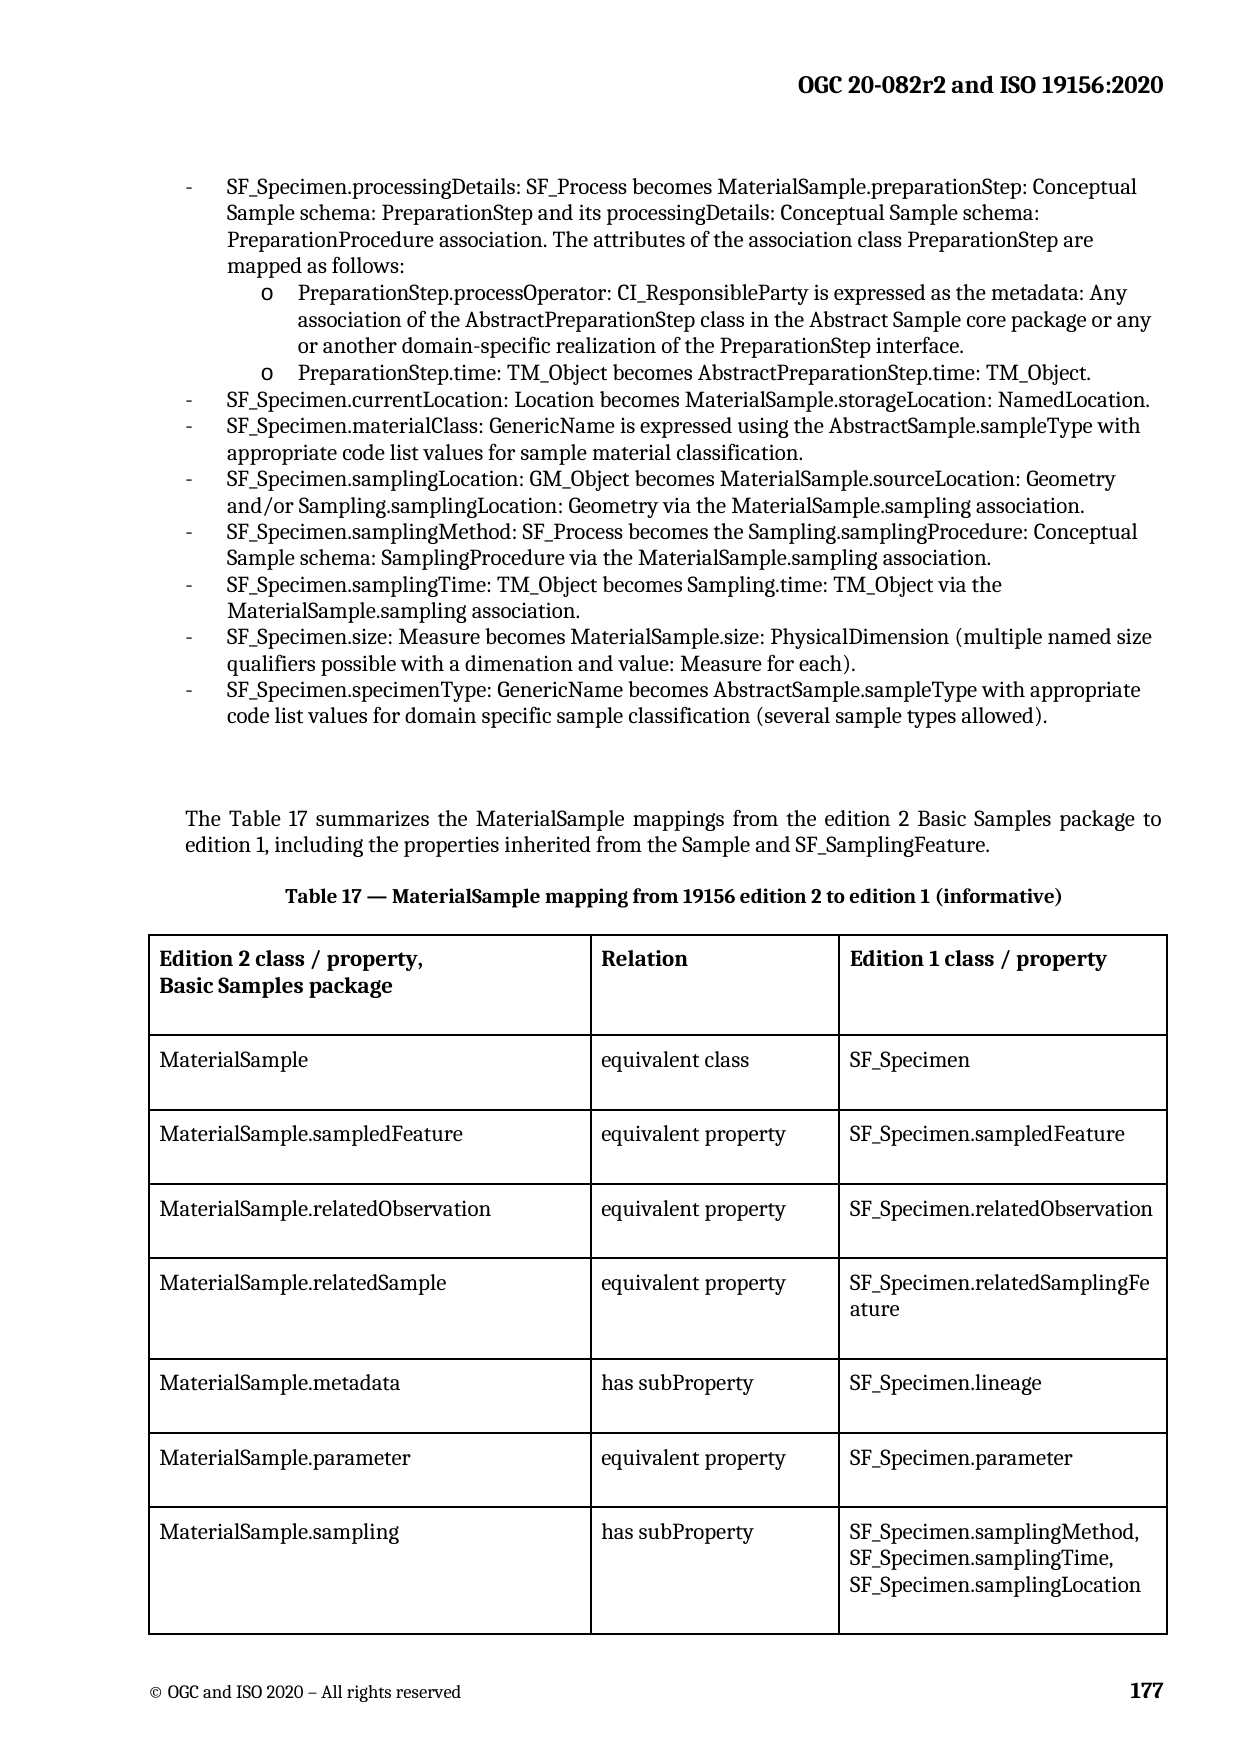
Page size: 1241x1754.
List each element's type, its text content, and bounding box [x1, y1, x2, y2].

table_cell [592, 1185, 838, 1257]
list SF_Specimen.samplingTime: TM_Object becomes Sampling.time: TM_Object via the MaterialSample.sampling association. [185, 571, 1163, 624]
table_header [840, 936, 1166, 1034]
list SF_Specimen.size: Measure becomes MaterialSample.size: PhysicalDimension (multiple named size qualifiers possible with a dimenation and value: Measure for each). [185, 624, 1163, 677]
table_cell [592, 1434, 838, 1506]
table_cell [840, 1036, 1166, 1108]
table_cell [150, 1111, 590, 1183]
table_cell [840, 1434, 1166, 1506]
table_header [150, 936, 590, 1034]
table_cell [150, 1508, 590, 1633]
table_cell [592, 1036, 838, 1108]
list SF_Specimen.currentLocation: Location becomes MaterialSample.storageLocation: NamedLocation. [185, 387, 1163, 413]
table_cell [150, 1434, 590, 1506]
list PreparationStep.processOperator: CI_ResponsibleParty is expressed as the metadata: Any association of the AbstractPreparationStep class in the Abstract Sample core package or any or another domain-specific realization of the PreparationStep interface. [260, 279, 1163, 359]
list SF_Specimen.samplingLocation: GM_Object becomes MaterialSample.sourceLocation: Geometry and/or Sampling.samplingLocation: Geometry via the MaterialSample.sampling association. [185, 466, 1163, 519]
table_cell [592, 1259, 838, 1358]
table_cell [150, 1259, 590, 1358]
list SF_Specimen.specimenType: GenericName becomes AbstractSample.sampleType with appropriate code list values for domain specific sample classification (several sample types allowed). [185, 677, 1163, 729]
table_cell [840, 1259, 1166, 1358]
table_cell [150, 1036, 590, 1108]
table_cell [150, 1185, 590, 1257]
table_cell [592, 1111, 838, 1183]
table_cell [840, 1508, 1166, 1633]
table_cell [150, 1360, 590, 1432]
list SF_Specimen.materialClass: GenericName is expressed using the AbstractSample.sampleType with appropriate code list values for sample material classification. [185, 413, 1163, 466]
text The summarizes the MaterialSample mappings from the edition 2 Basic Samples package to edition 1, including the properties inherited from the Sample and SF_SamplingFeature. [185, 806, 1163, 859]
list PreparationStep.time: TM_Object becomes AbstractPreparationStep.time: TM_Object. [260, 359, 1163, 387]
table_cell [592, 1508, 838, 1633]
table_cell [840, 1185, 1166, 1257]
list SF_Specimen.samplingMethod: SF_Process becomes the Sampling.samplingProcedure: Conceptual Sample schema: SamplingProcedure via the MaterialSample.sampling association. [185, 519, 1163, 571]
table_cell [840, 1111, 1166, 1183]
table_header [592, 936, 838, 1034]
list SF_Specimen.processingDetails: SF_Process becomes MaterialSample.preparationStep: Conceptual Sample schema: PreparationStep and its processingDetails: Conceptual Sample schema: PreparationProcedure association. The attributes of the association class PreparationStep are mapped as follows: [185, 174, 1163, 279]
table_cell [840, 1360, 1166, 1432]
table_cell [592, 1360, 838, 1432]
